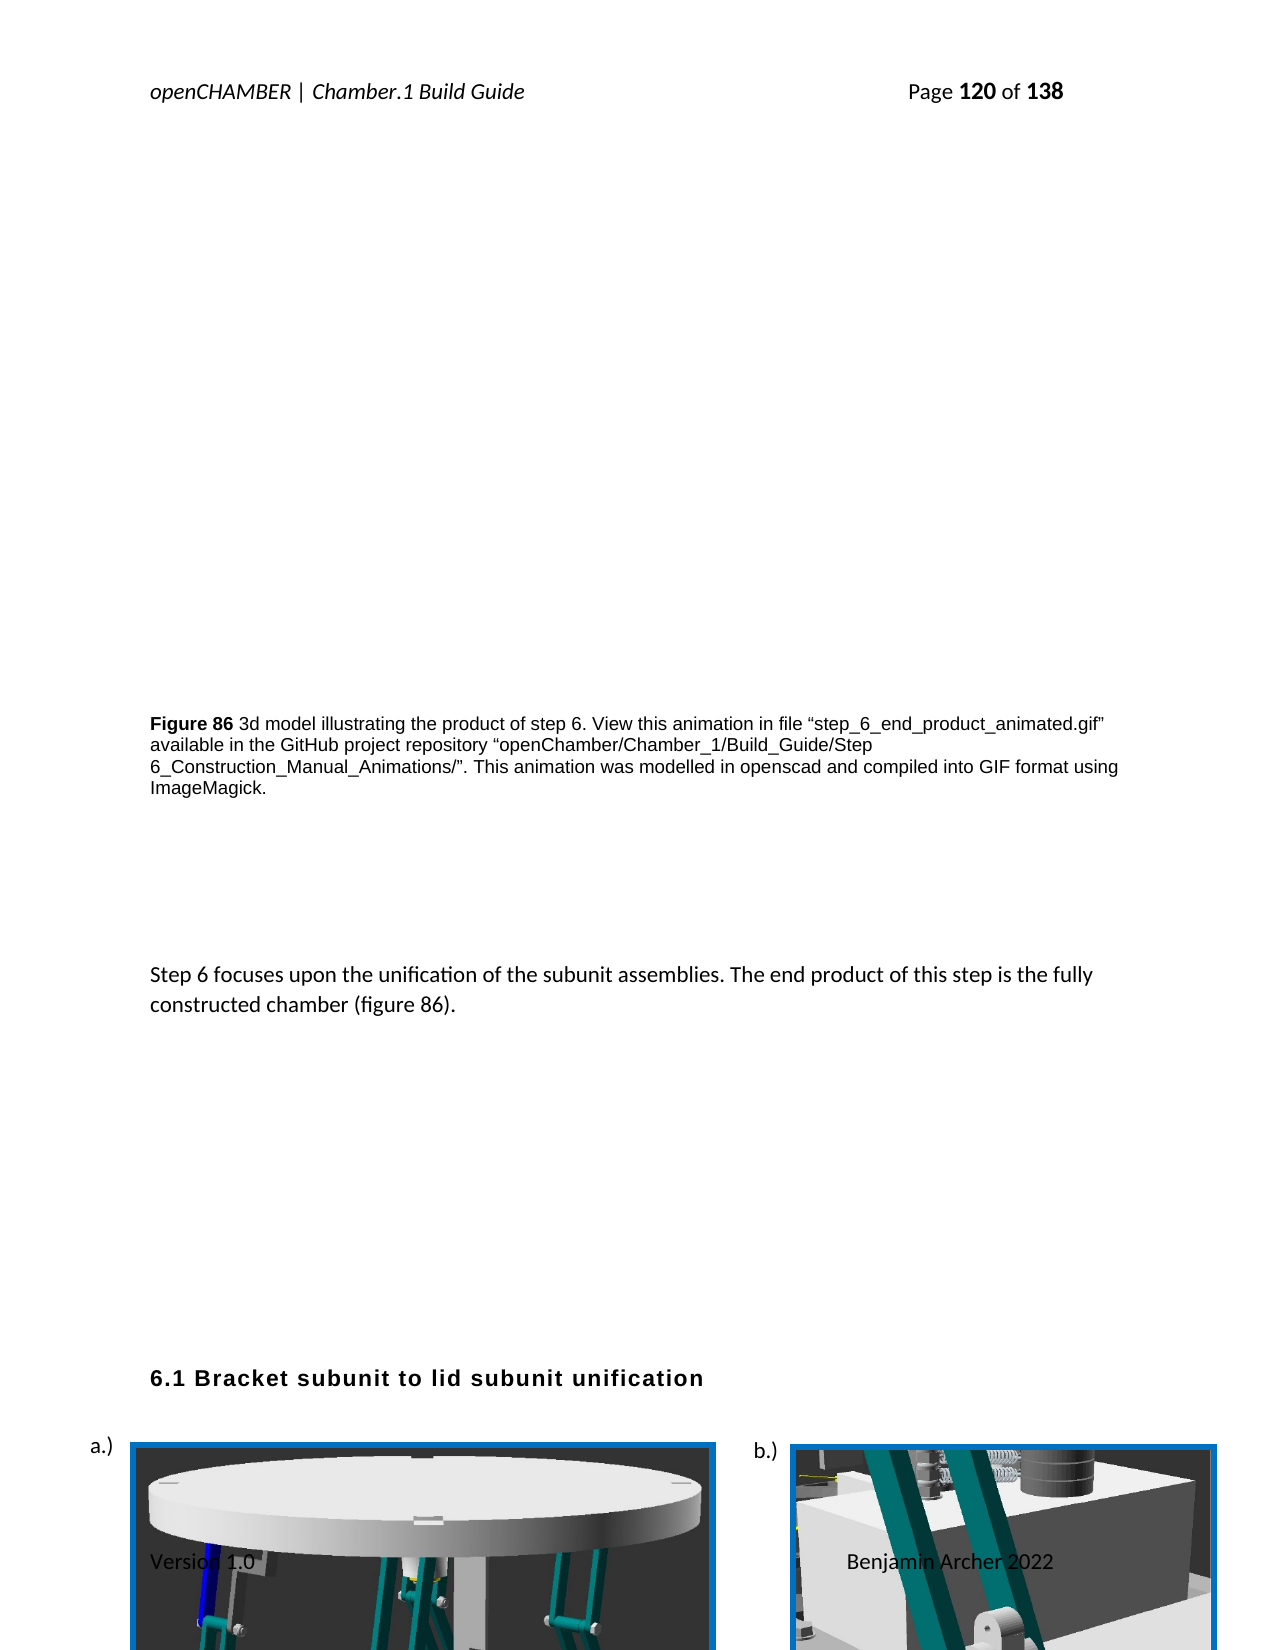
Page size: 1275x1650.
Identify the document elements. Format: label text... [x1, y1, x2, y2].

picture [136, 1448, 709, 1650]
text Step 6 focuses upon the unification of the subunit assemblies. The end product of this step is the fully constructed chamber (figure 86). [150, 960, 1125, 1018]
subtitle 6.1 Bracket subunit to lid subunit unification [150, 1365, 1125, 1392]
text Figure 86 3d model illustrating the product of step 6. View this animation in file “step_6_end_product_animated.gif” available in the GitHub project repository “openChamber/Chamber_1/Build_Guide/Step 6_Construction_Manual_Animations/”. This animation was modelled in openscad and compiled into GIF format using ImageMagick. [150, 712, 1125, 799]
picture [796, 1450, 1211, 1650]
